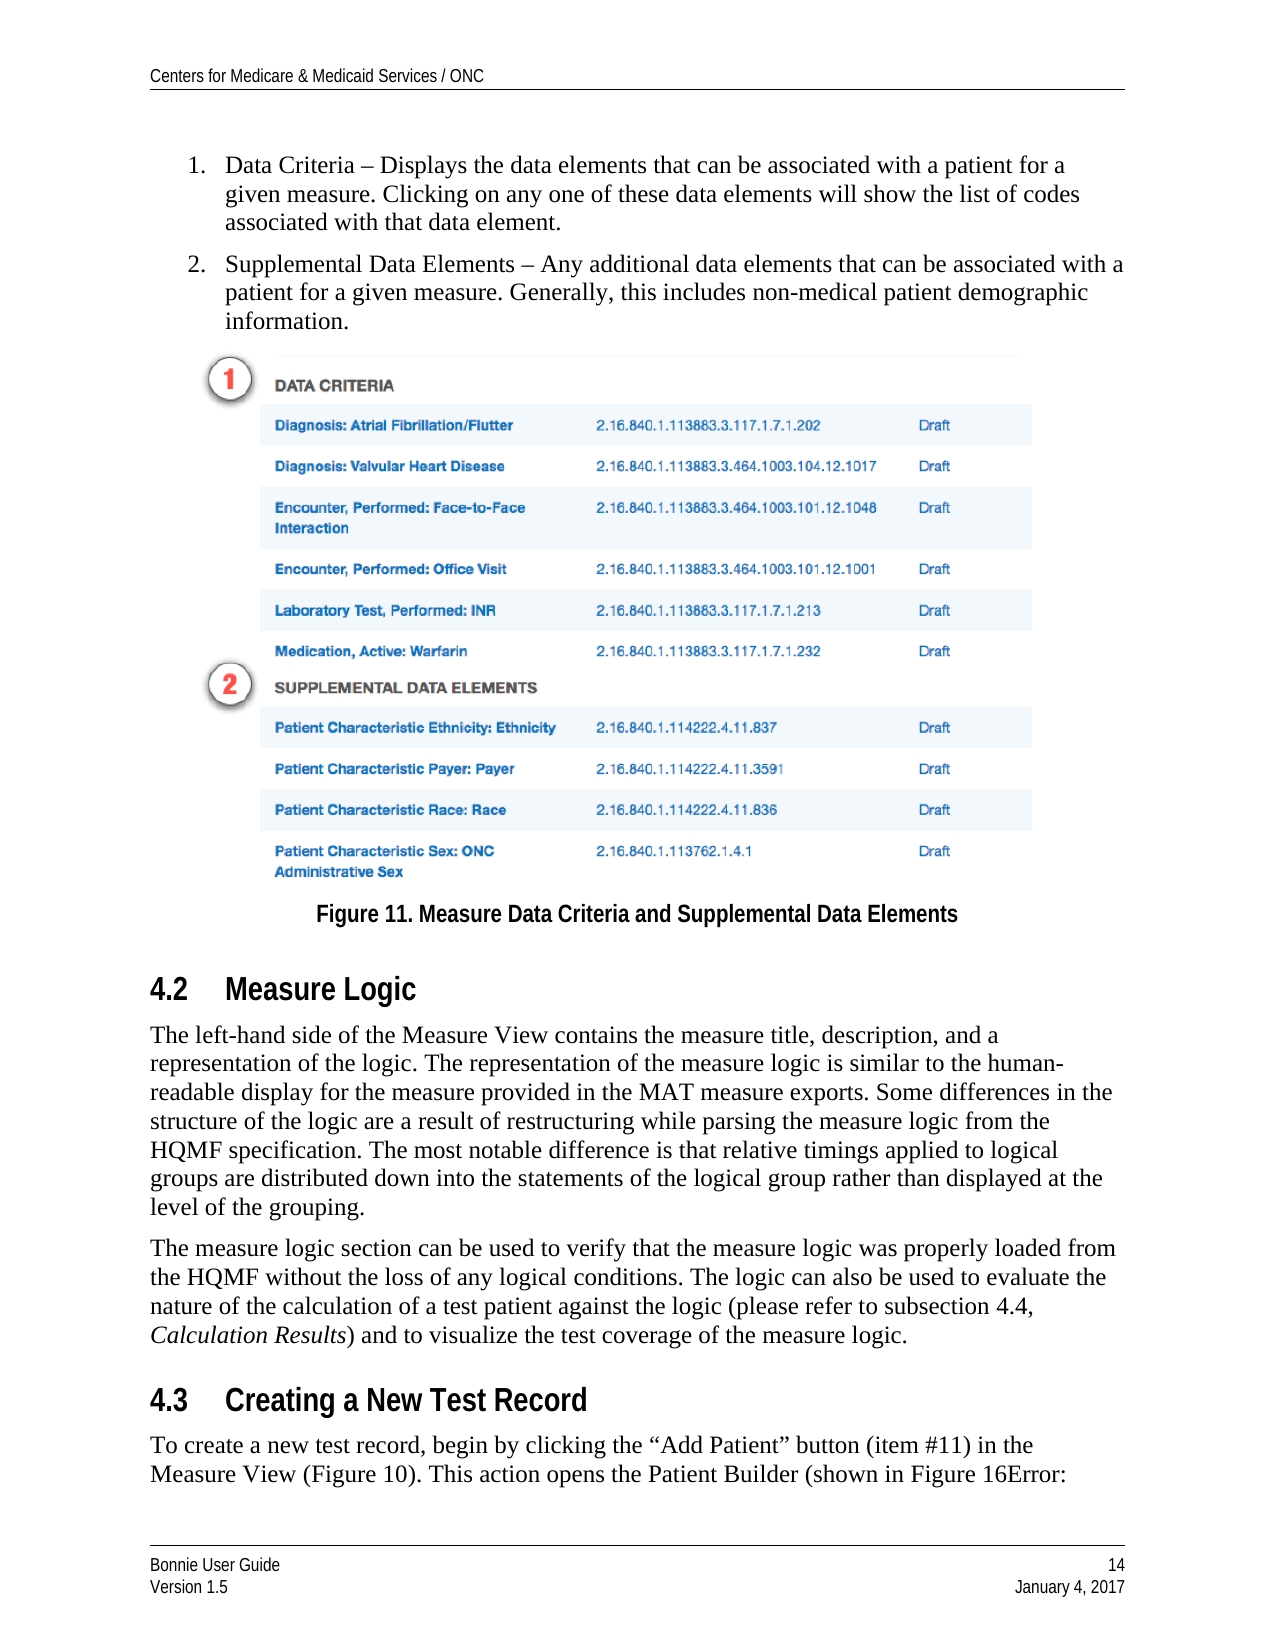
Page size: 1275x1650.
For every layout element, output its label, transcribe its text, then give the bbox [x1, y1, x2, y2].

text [150, 1431, 1125, 1488]
subtitle Measure Logic [150, 969, 1125, 1007]
list Data Criteria – Displays the data elements that can be associated with a patient for a given measure. Clicking on any one of these data elements will show the list of codes associated with that data element. [187, 150, 1125, 236]
picture [190, 347, 1085, 887]
list Supplemental Data Elements – Any additional data elements that can be associated with a patient for a given measure. Generally, this includes non-medical patient demographic information. [187, 249, 1125, 335]
subtitle Creating a New Test Record [150, 1380, 1125, 1418]
text The left-hand side of the Measure View contains the measure title, description, and a representation of the logic. The representation of the measure logic is similar to the human-readable display for the measure provided in the MAT measure exports. Some differences in the structure of the logic are a result of restructuring while parsing the measure logic from the HQMF specification. The most notable difference is that relative timings applied to logical groups are distributed down into the statements of the logical group rather than displayed at the level of the grouping. [150, 1020, 1125, 1221]
